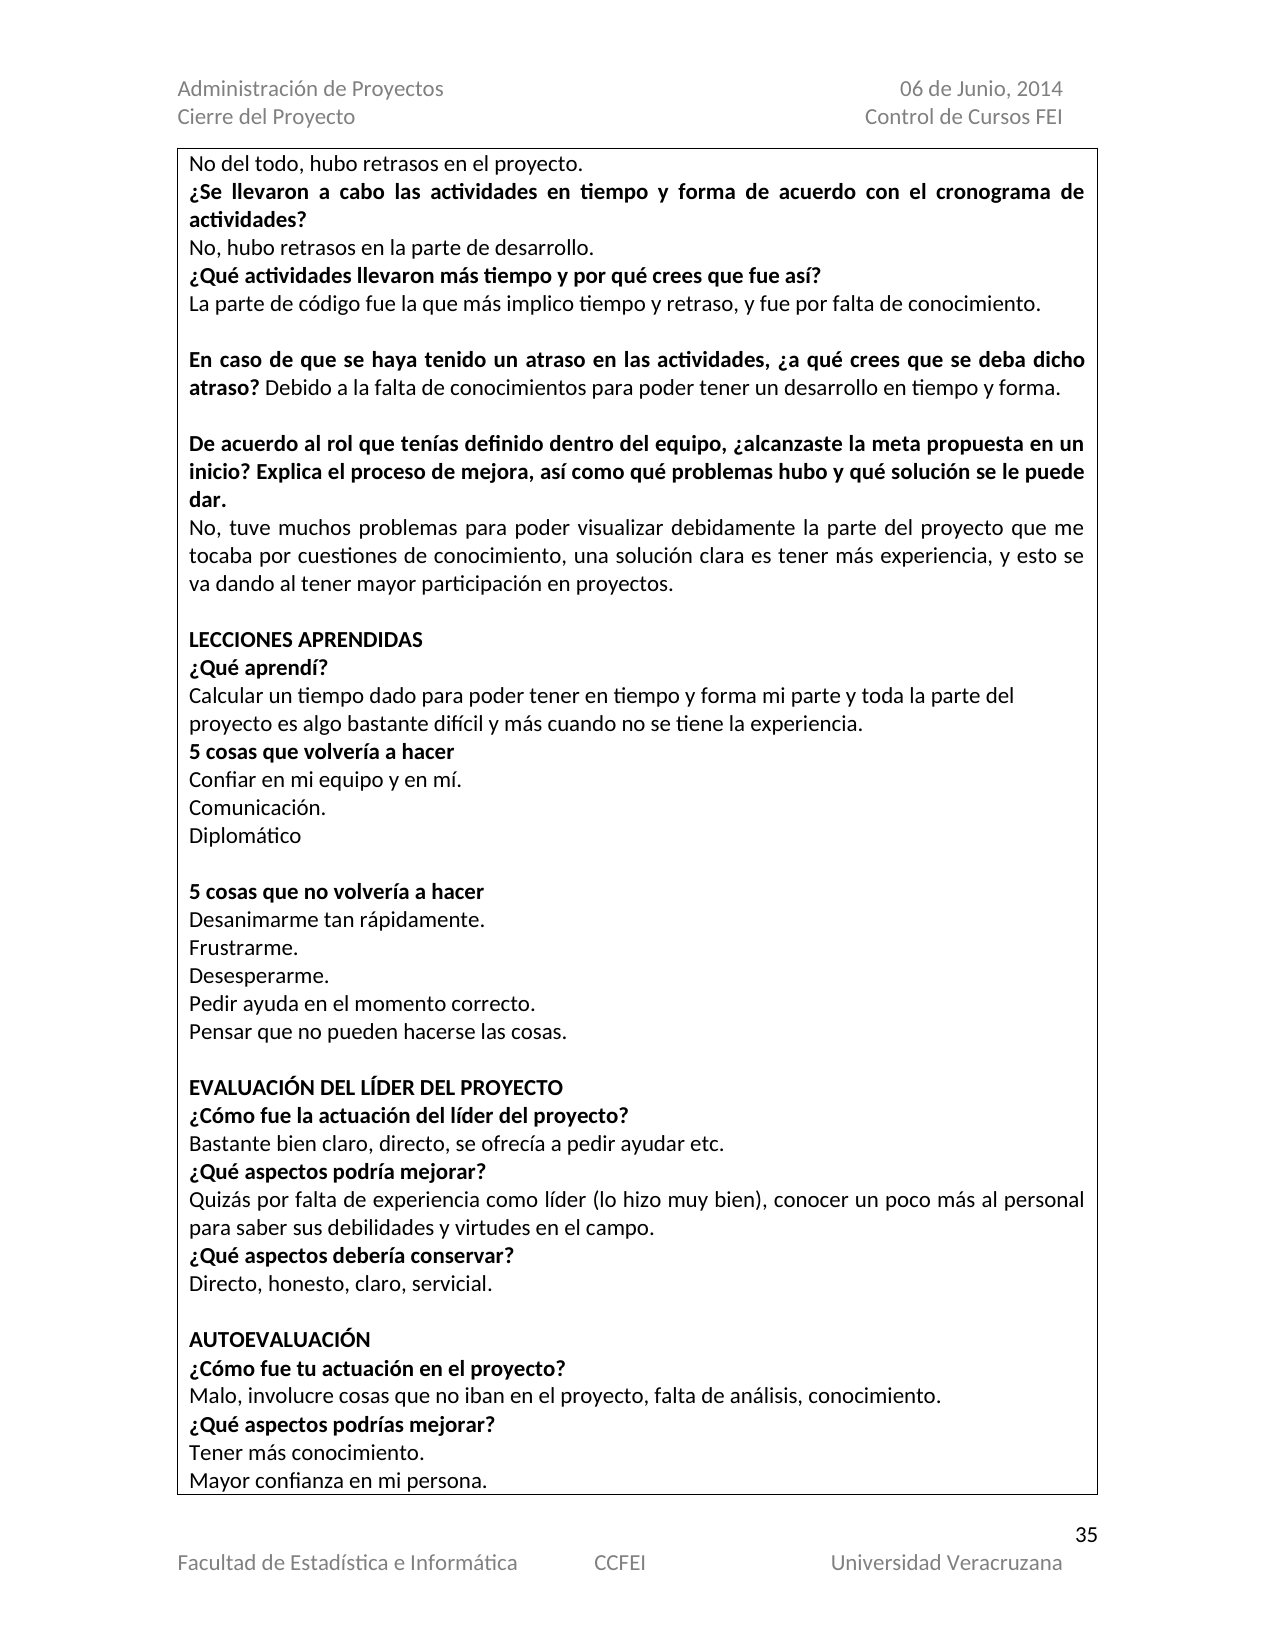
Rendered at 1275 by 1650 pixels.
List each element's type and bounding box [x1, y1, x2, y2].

table_cell [178, 149, 1097, 1494]
